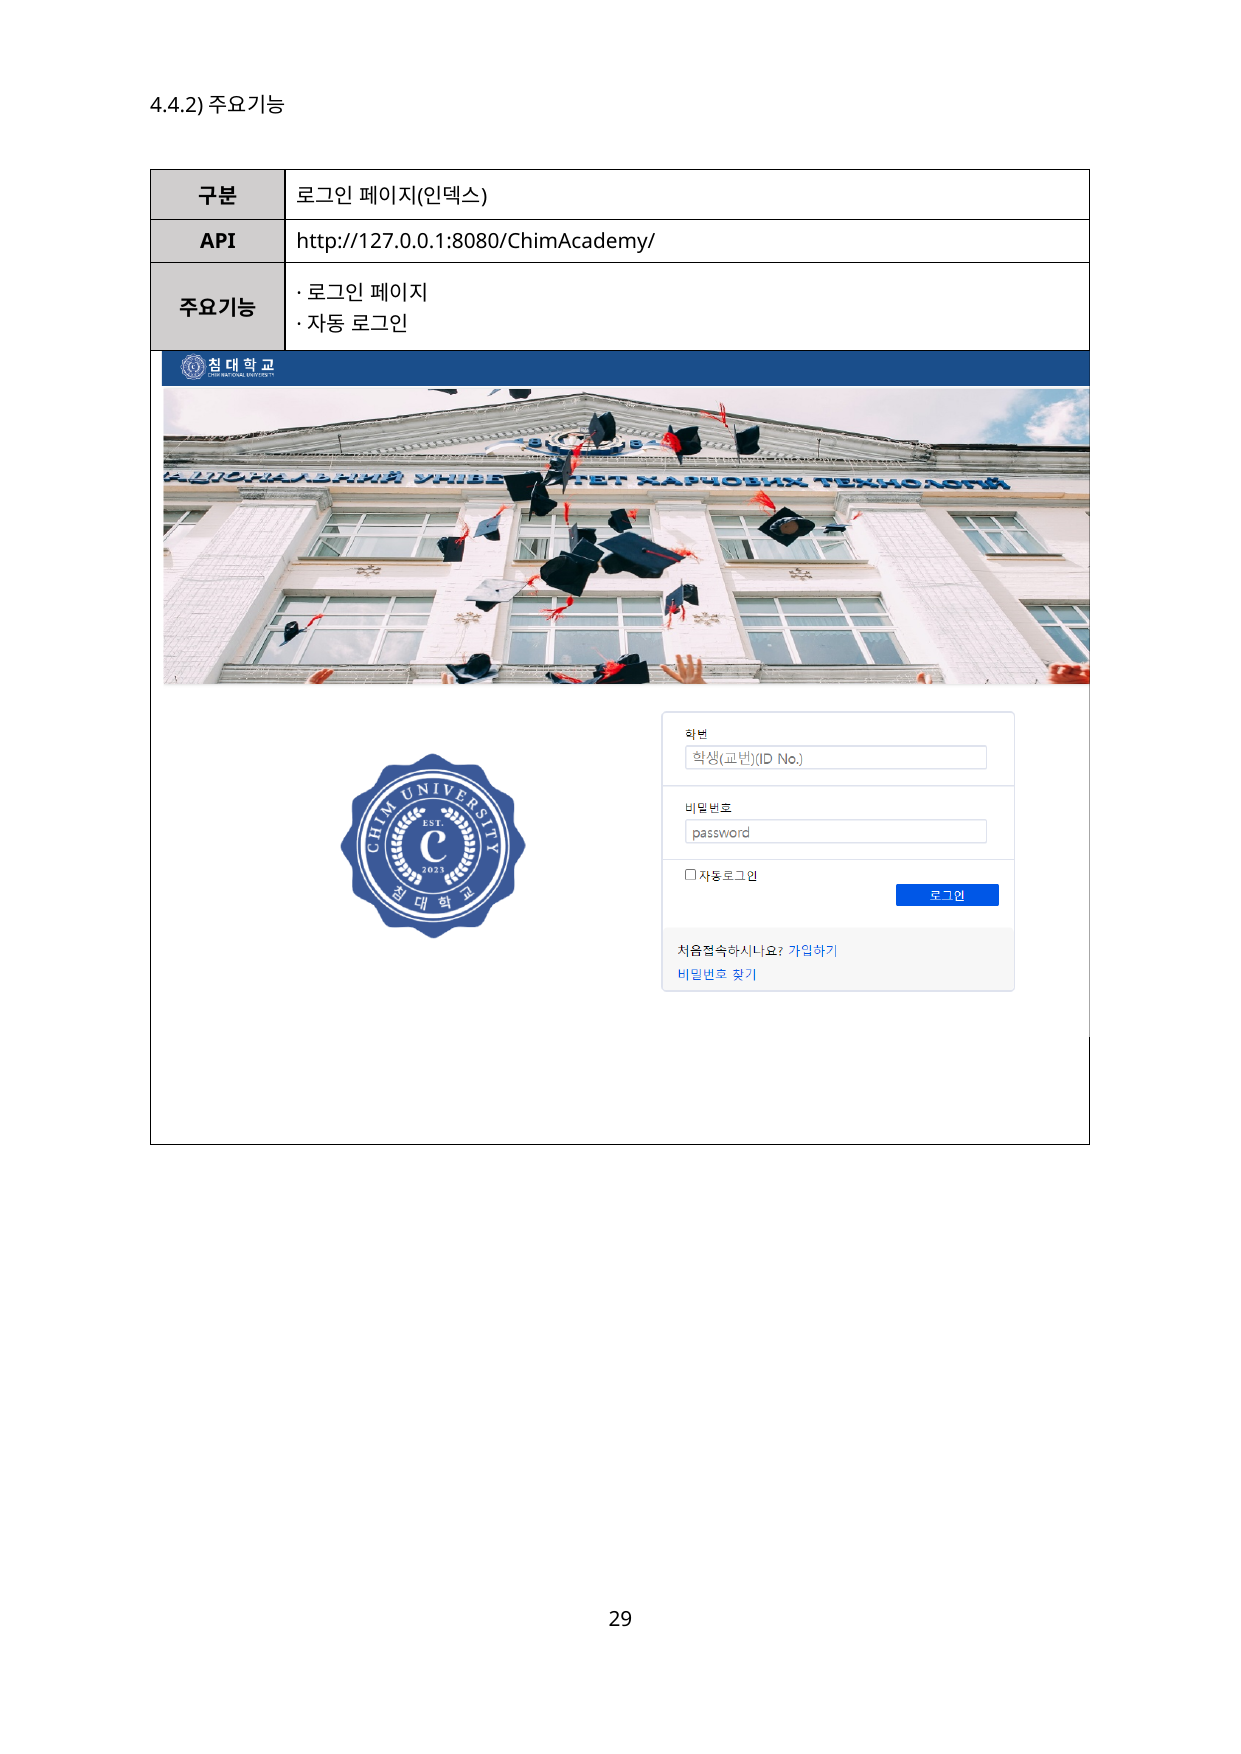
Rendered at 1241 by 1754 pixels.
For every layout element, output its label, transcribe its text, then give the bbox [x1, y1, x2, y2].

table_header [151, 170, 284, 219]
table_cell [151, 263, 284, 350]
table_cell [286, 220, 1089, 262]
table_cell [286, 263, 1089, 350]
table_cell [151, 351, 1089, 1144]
picture [161, 351, 1090, 1037]
text 4.4.2) 주요기능 [150, 89, 1090, 119]
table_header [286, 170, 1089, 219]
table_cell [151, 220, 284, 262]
